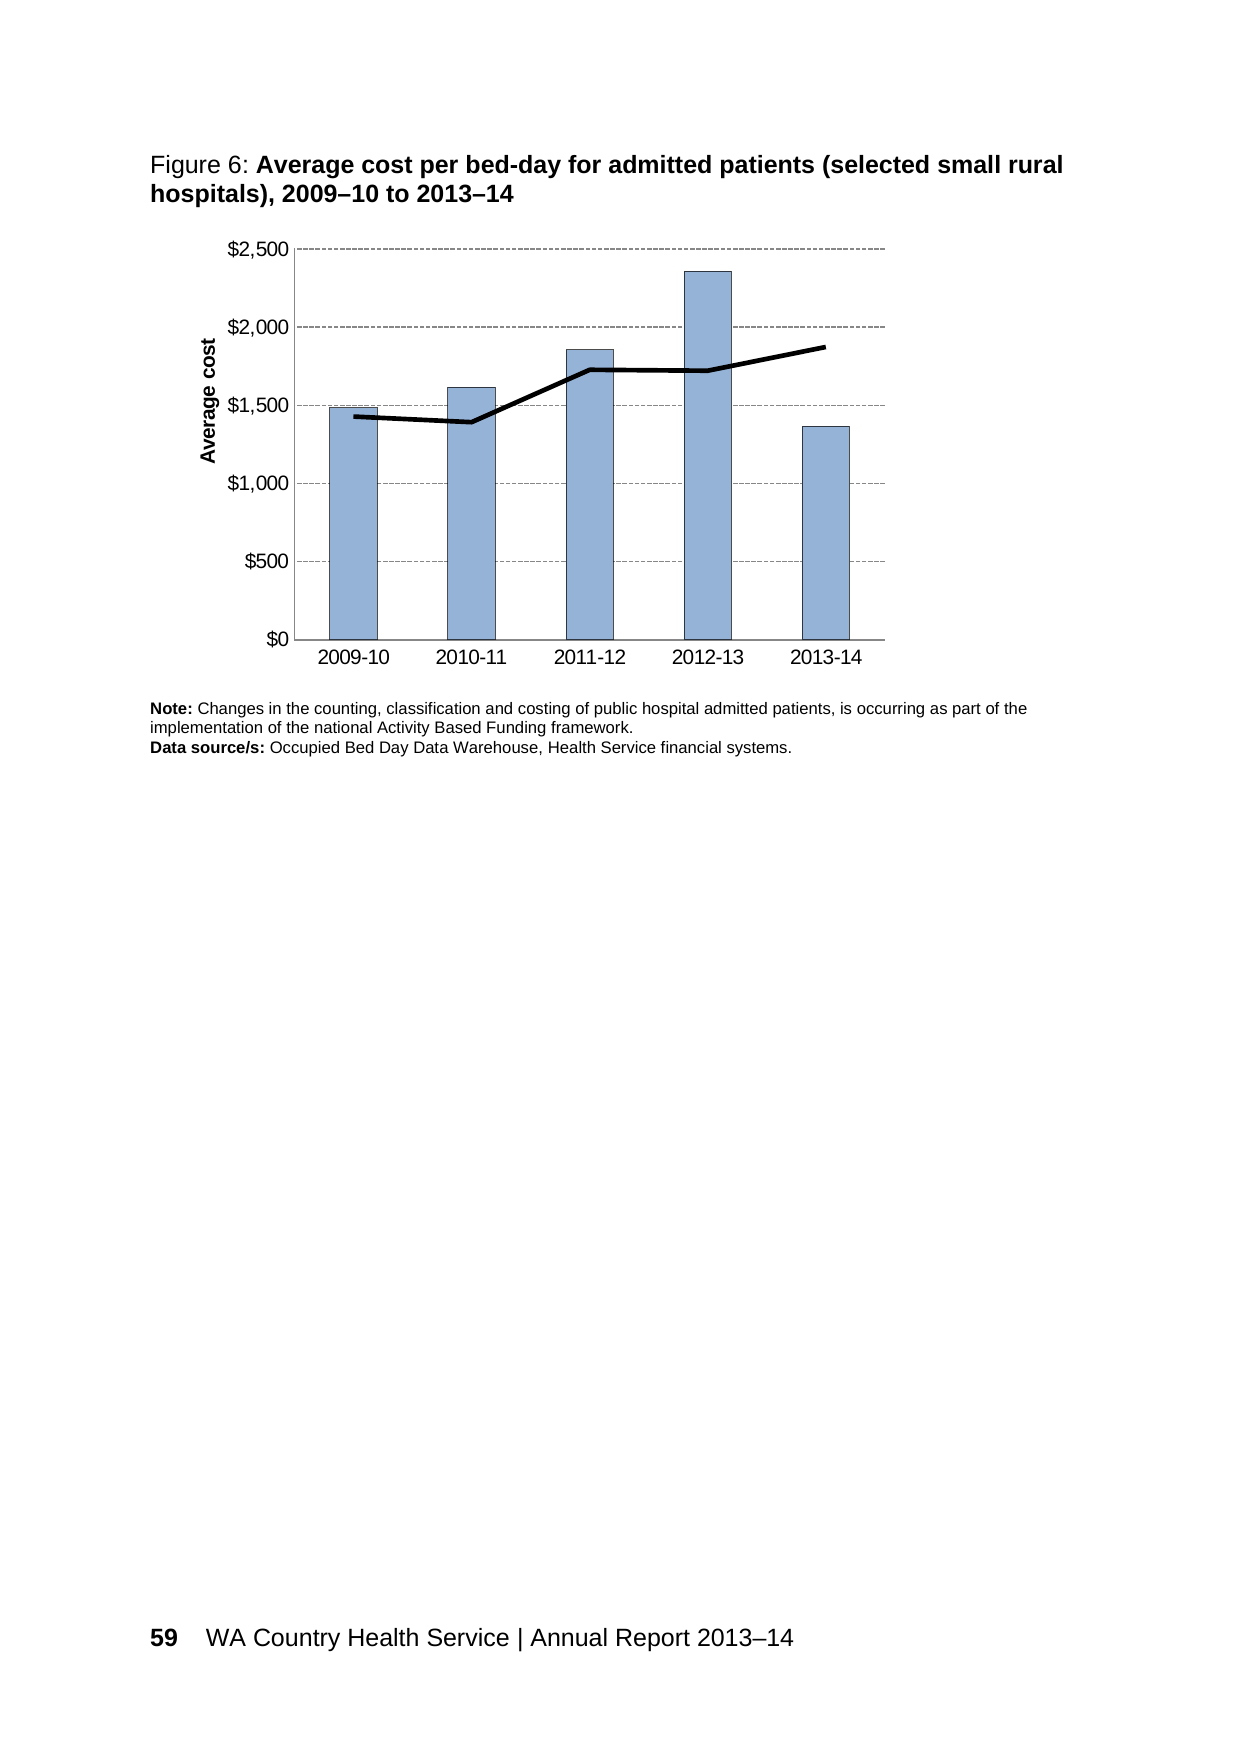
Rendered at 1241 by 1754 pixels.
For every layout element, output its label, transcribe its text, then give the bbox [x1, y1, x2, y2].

text Data source/s: Occupied Bed Day Data Warehouse, Health Service financial systems. [150, 737, 1090, 757]
text Note: Changes in the counting, classification and costing of public hospital admitted patients, is occurring as part of the implementation of the national Activity Based Funding framework. [150, 699, 1090, 737]
text Figure 6: Average cost per bed-day for admitted patients (selected small rural hospitals), 2009–10 to 2013–14 [150, 150, 1090, 207]
